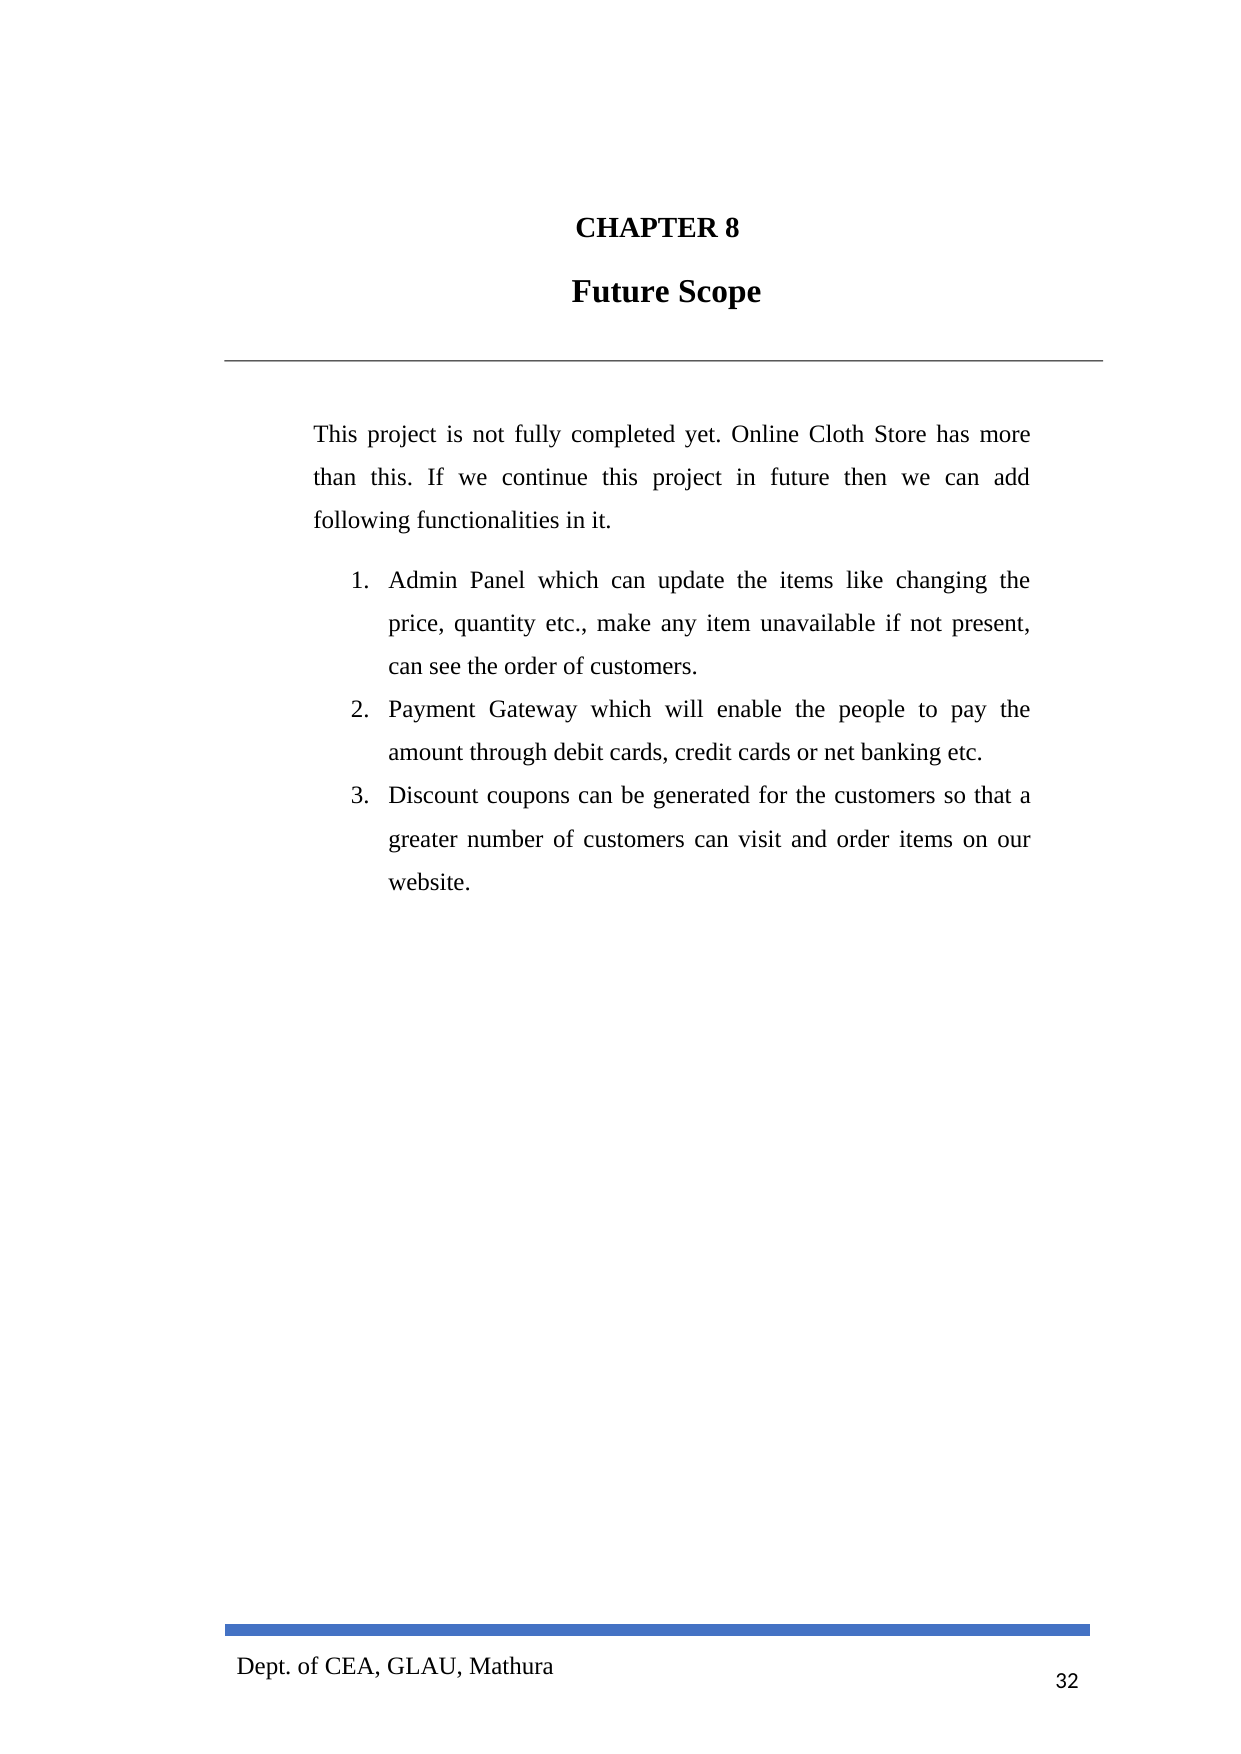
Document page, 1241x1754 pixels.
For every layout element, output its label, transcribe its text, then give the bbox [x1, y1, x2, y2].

list Payment Gateway which will enable the people to pay the amount through debit cards, credit cards or net banking etc. [351, 694, 1031, 766]
list Admin Panel which can update the items like changing the price, quantity etc., make any item unavailable if not present, can see the order of customers. [351, 565, 1031, 680]
subtitle Future Scope [538, 271, 1031, 309]
list Discount coupons can be generated for the customers so that a greater number of customers can visit and order items on our website. [351, 781, 1031, 896]
text This project is not fully completed yet. Online Cloth Store has more than this. If we continue this project in future then we can add following functionalities in it. [313, 419, 1031, 534]
text CHAPTER 8 [224, 210, 1090, 243]
